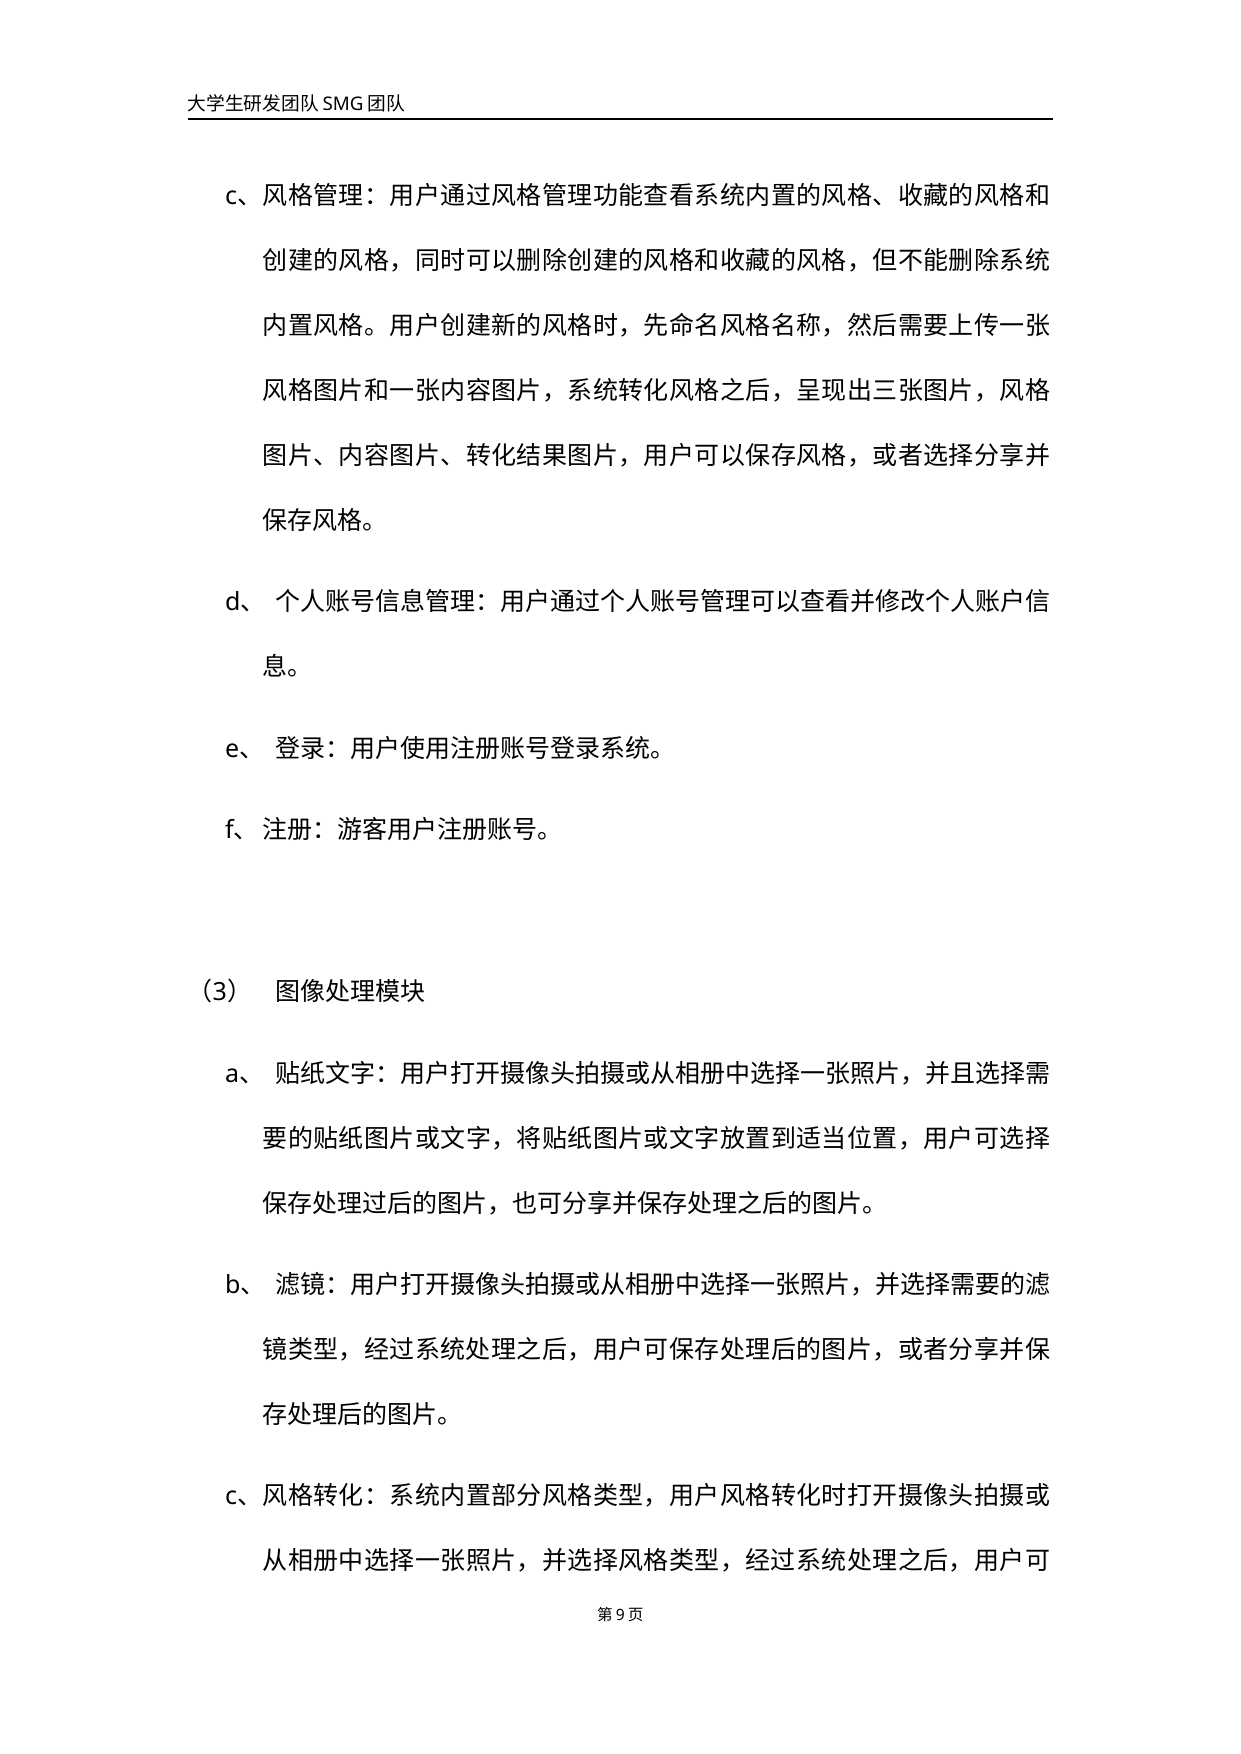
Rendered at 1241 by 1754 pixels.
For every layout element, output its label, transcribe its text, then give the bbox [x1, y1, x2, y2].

list 滤镜：用户打开摄像头拍摄或从相册中选择一张照片，并选择需要的滤镜类型，经过系统处理之后，用户可保存处理后的图片，或者分享并保存处理后的图片。 [225, 1250, 1053, 1445]
list 图像处理模块 [187, 957, 1053, 1022]
list 风格管理：用户通过风格管理功能查看系统内置的风格、收藏的风格和创建的风格，同时可以删除创建的风格和收藏的风格，但不能删除系统内置风格。用户创建新的风格时，先命名风格名称，然后需要上传一张风格图片和一张内容图片，系统转化风格之后，呈现出三张图片，风格图片、内容图片、转化结果图片，用户可以保存风格，或者选择分享并保存风格。 [225, 161, 1053, 551]
list 登录：用户使用注册账号登录系统。 [225, 714, 1053, 779]
list 注册：游客用户注册账号。 [225, 795, 1053, 860]
list 个人账号信息管理：用户通过个人账号管理可以查看并修改个人账户信息。 [225, 567, 1053, 697]
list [225, 1461, 1053, 1591]
list 贴纸文字：用户打开摄像头拍摄或从相册中选择一张照片，并且选择需要的贴纸图片或文字，将贴纸图片或文字放置到适当位置，用户可选择保存处理过后的图片，也可分享并保存处理之后的图片。 [225, 1039, 1053, 1234]
